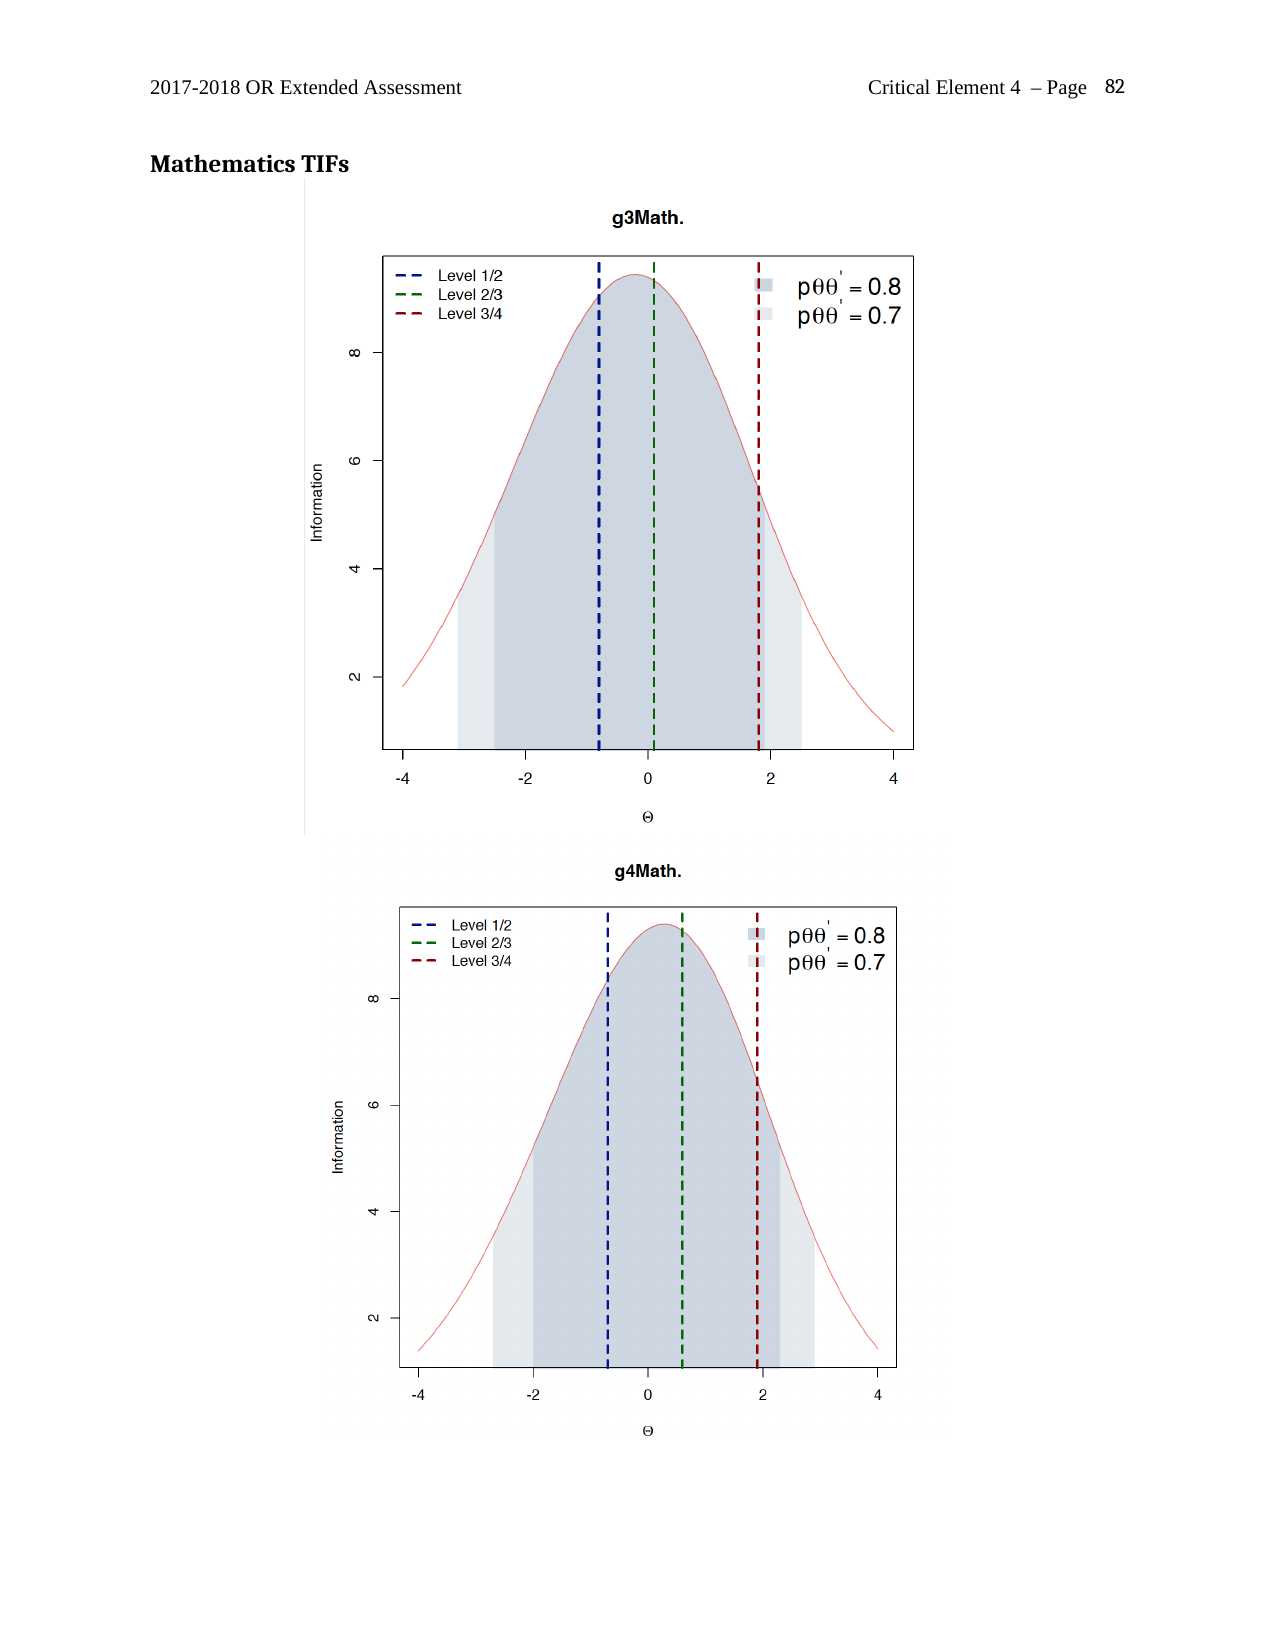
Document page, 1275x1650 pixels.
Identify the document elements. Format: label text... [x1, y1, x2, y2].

text Mathematics TIFs [150, 150, 1125, 179]
picture [304, 178, 971, 1439]
